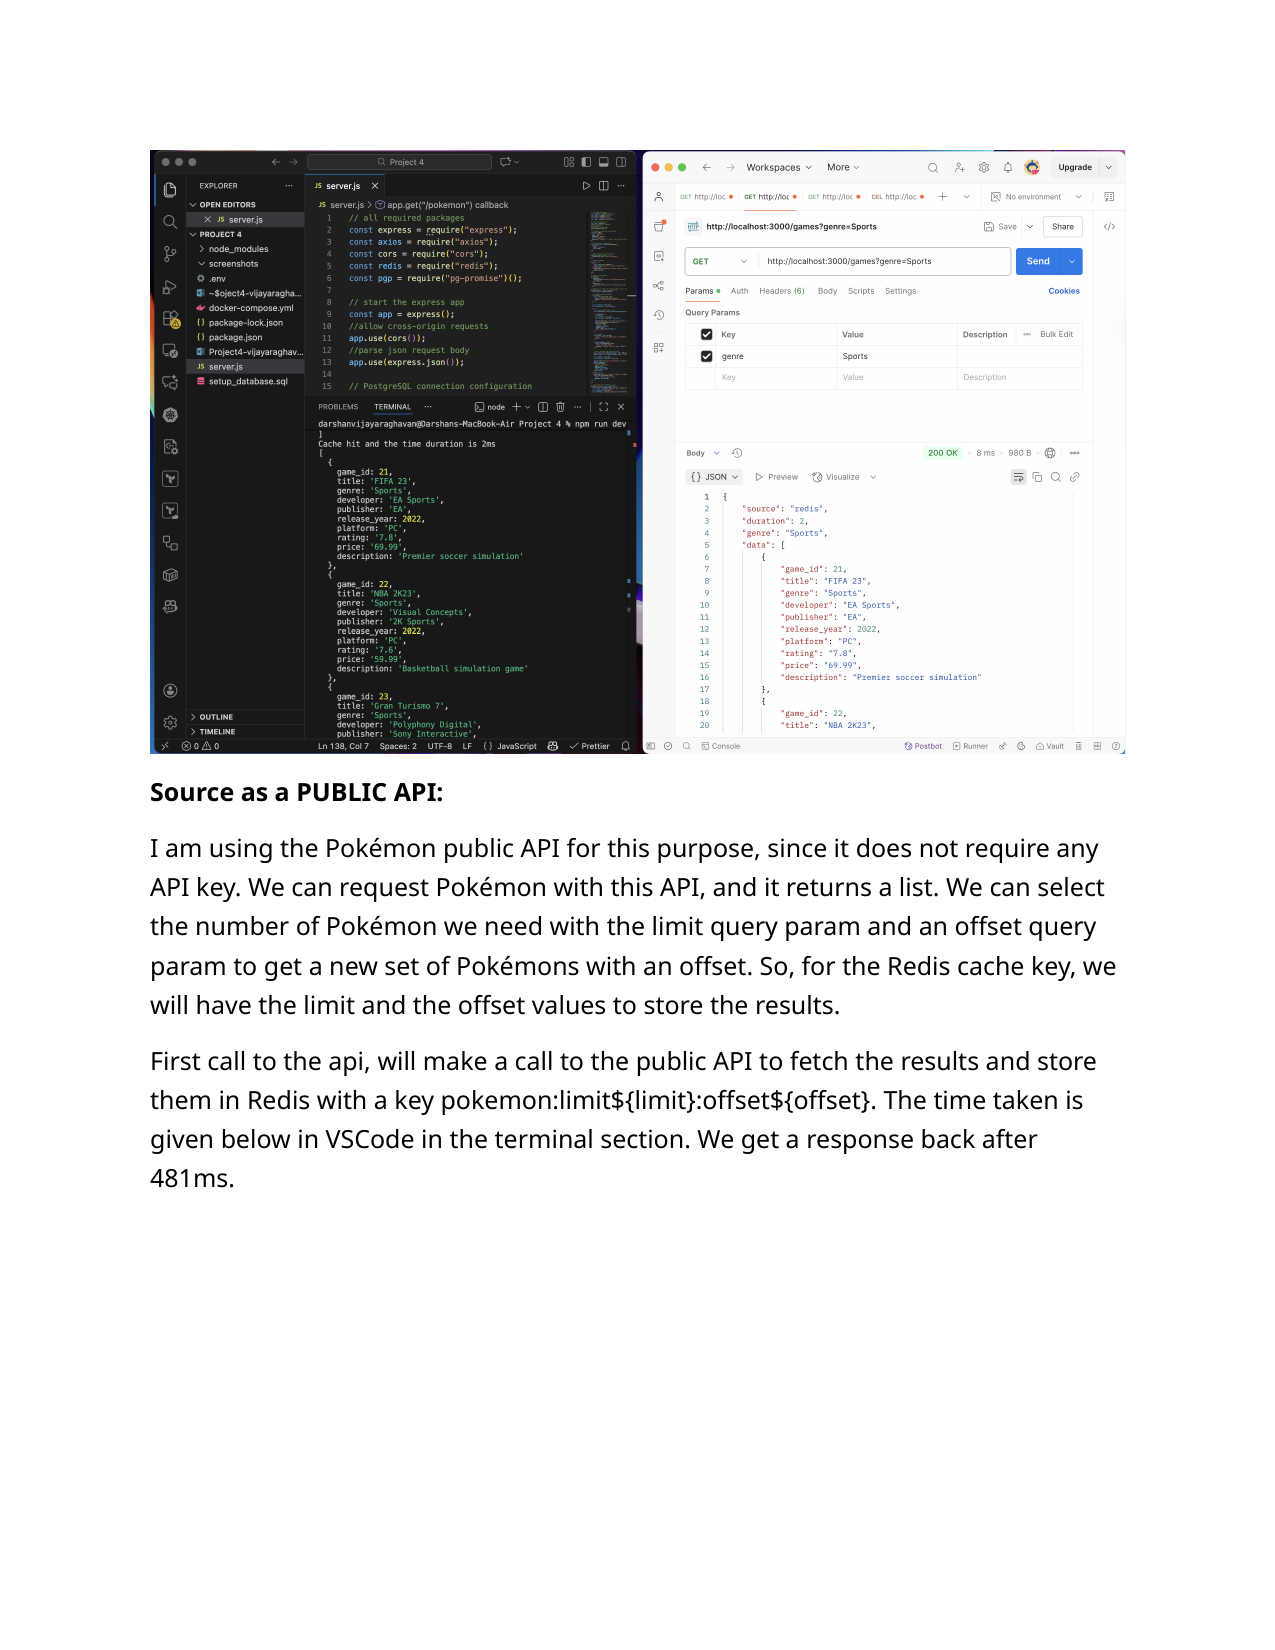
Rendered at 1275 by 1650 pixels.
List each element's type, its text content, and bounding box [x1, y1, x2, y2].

text Source as a PUBLIC API: [150, 775, 1125, 809]
text First call to the api, will make a call to the public API to fetch the results and store them in Redis with a key pokemon:limit${limit}:offset${offset}. The time taken is given below in VSCode in the terminal section. We get a response back after 481ms. [150, 1043, 1125, 1195]
picture [150, 150, 1125, 754]
text I am using the Pokémon public API for this purpose, since it does not require any API key. We can request Pokémon with this API, and it returns a list. We can select the number of Pokémon we need with the limit query param and an offset query param to get a new set of Pokémons with an offset. So, for the Redis cache key, we will have the limit and the offset values to store the results. [150, 831, 1125, 1021]
